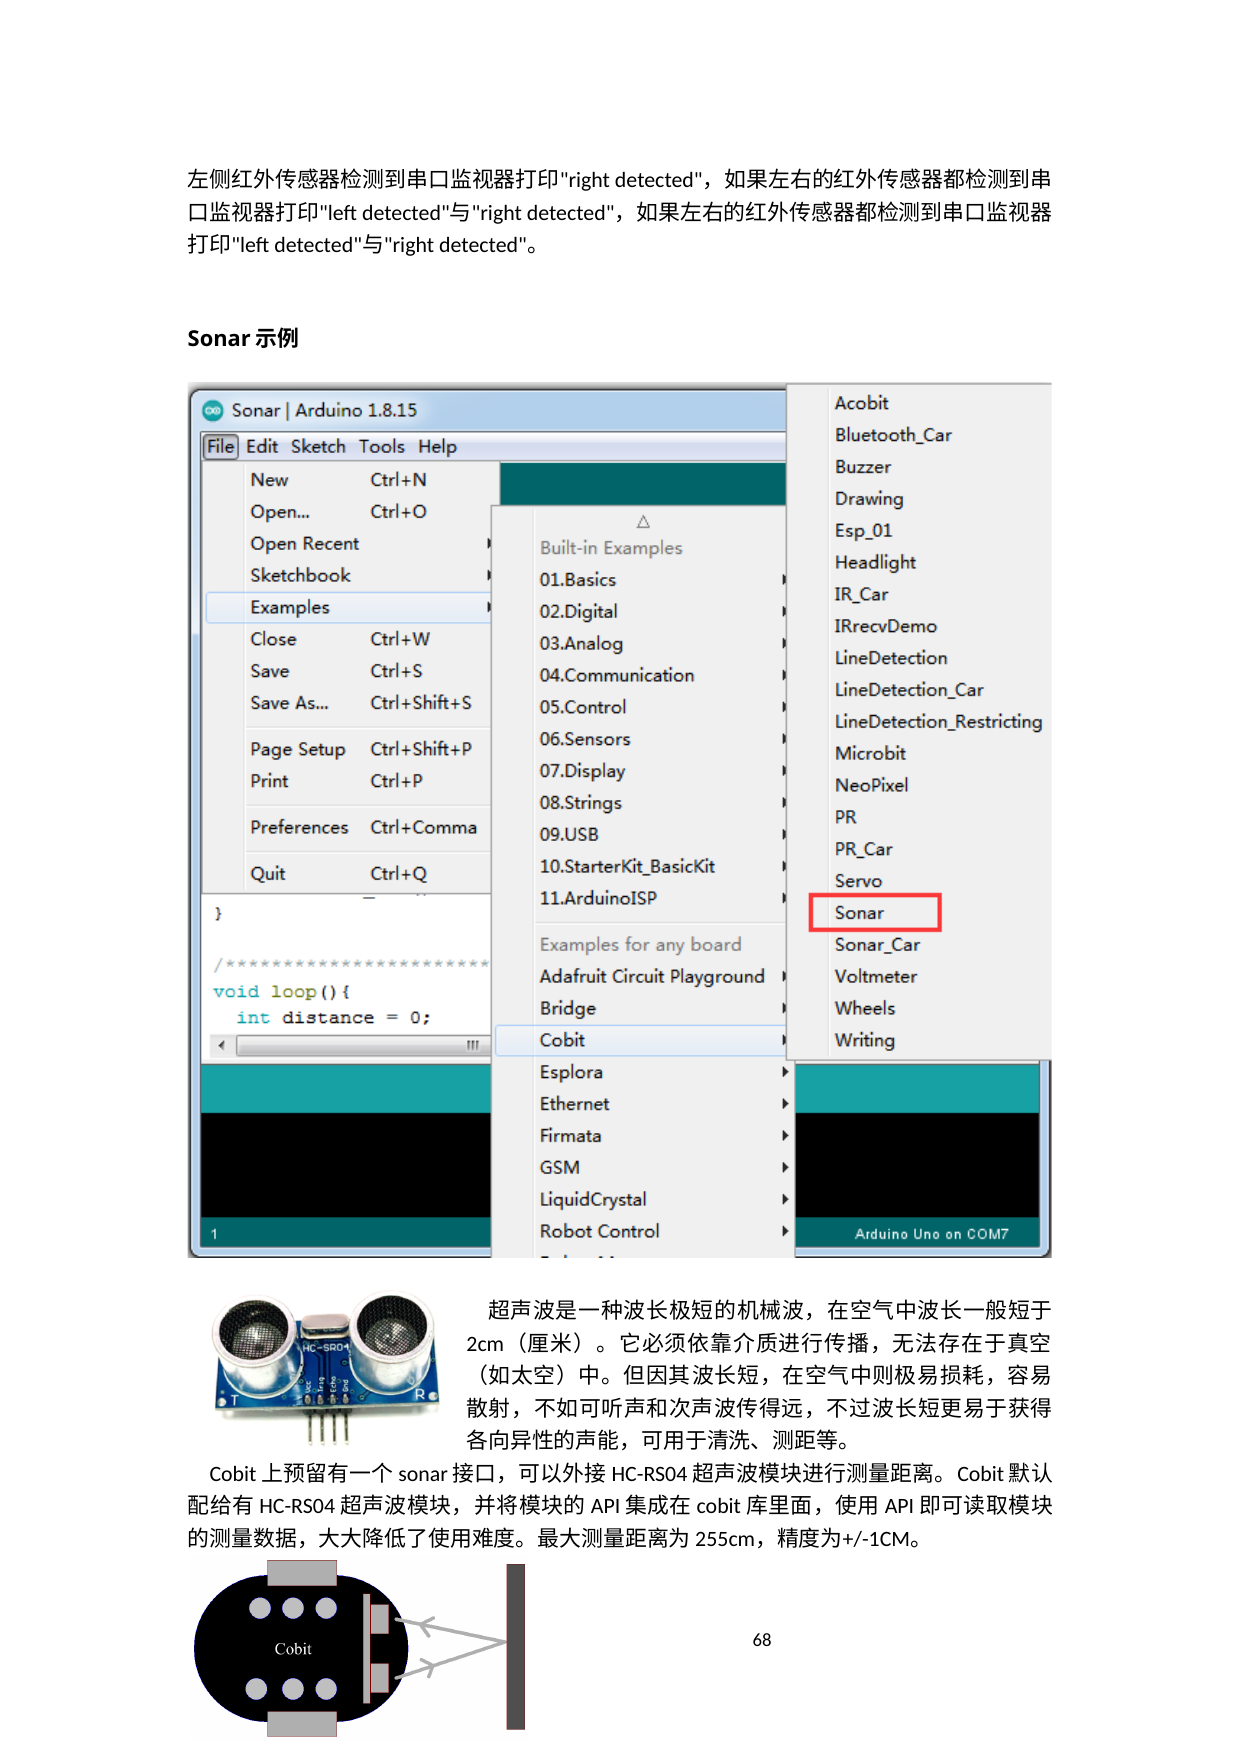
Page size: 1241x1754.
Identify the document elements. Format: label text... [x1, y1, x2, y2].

text Cobit上预留有一个sonar接口，可以外接HC-RS04超声波模块进行测量距离。Cobit默认配给有HC-RS04超声波模块，并将模块的API集成在cobit库里面，使用API即可读取模块的测量数据，大大降低了使用难度。最大测量距离为255cm，精度为+/-1CM。 [187, 1455, 1053, 1553]
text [187, 162, 1053, 259]
picture [190, 1554, 529, 1741]
picture [205, 1285, 448, 1450]
subtitle Sonar示例 [187, 321, 1053, 354]
picture [187, 382, 1052, 1258]
